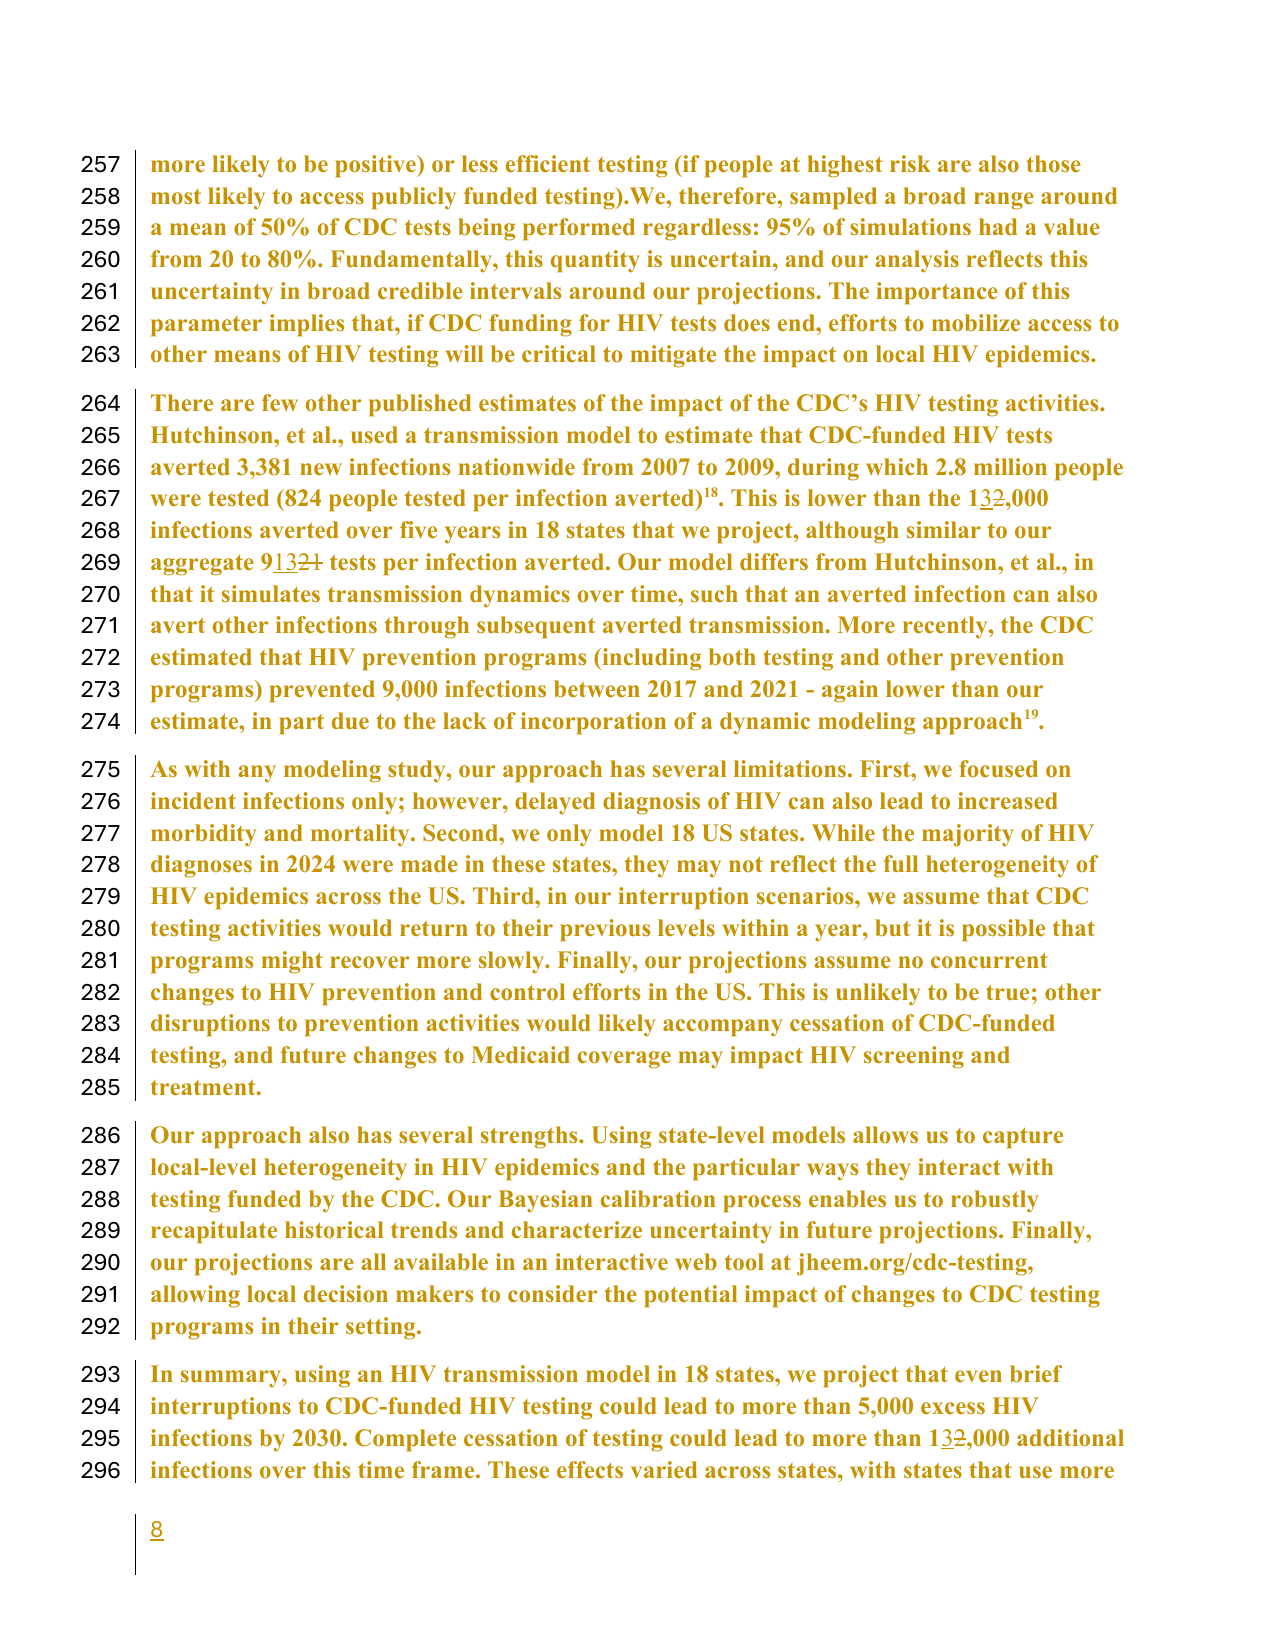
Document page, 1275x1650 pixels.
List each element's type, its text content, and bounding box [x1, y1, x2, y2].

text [150, 150, 1125, 368]
text There are few other published estimates of the impact of the CDC’s HIV testing activities. Hutchinson, et al., used a transmission model to estimate that CDC-funded HIV tests averted 3,381 new infections nationwide from 2007 to 2009, during which 2.8 million people were tested (824 people tested per infection averted)18. This is lower than the 1,000 infections averted over five years in 18 states that we project, although similar to our aggregate 9 tests per infection averted. Our model differs from Hutchinson, et al., in that it simulates transmission dynamics over time, such that an averted infection can also avert other infections through subsequent averted transmission. More recently, the CDC estimated that HIV prevention programs (including both testing and other prevention programs) prevented 9,000 infections between 2017 and 2021 - again lower than our estimate, in part due to the lack of incorporation of a dynamic modeling approach19. [150, 389, 1125, 734]
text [150, 1360, 1125, 1483]
text Our approach also has several strengths. Using state-level models allows us to capture local-level heterogeneity in HIV epidemics and the particular ways they interact with testing funded by the CDC. Our Bayesian calibration process enables us to robustly recapitulate historical trends and characterize uncertainty in future projections. Finally, our projections are all available in an interactive web tool at jheem.org/cdc-testing, allowing local decision makers to consider the potential impact of changes to CDC testing programs in their setting. [150, 1121, 1125, 1340]
text As with any modeling study, our approach has several limitations. First, we focused on incident infections only; however, delayed diagnosis of HIV can also lead to increased morbidity and mortality. Second, we only model 18 US states. While the majority of HIV diagnoses in 2024 were made in these states, they may not reflect the full heterogeneity of HIV epidemics across the US. Third, in our interruption scenarios, we assume that CDC testing activities would return to their previous levels within a year, but it is possible that programs might recover more slowly. Finally, our projections assume no concurrent changes to HIV prevention and control efforts in the US. This is unlikely to be true; other disruptions to prevention activities would likely accompany cessation of CDC-funded testing, and future changes to Medicaid coverage may impact HIV screening and treatment. [150, 755, 1125, 1101]
